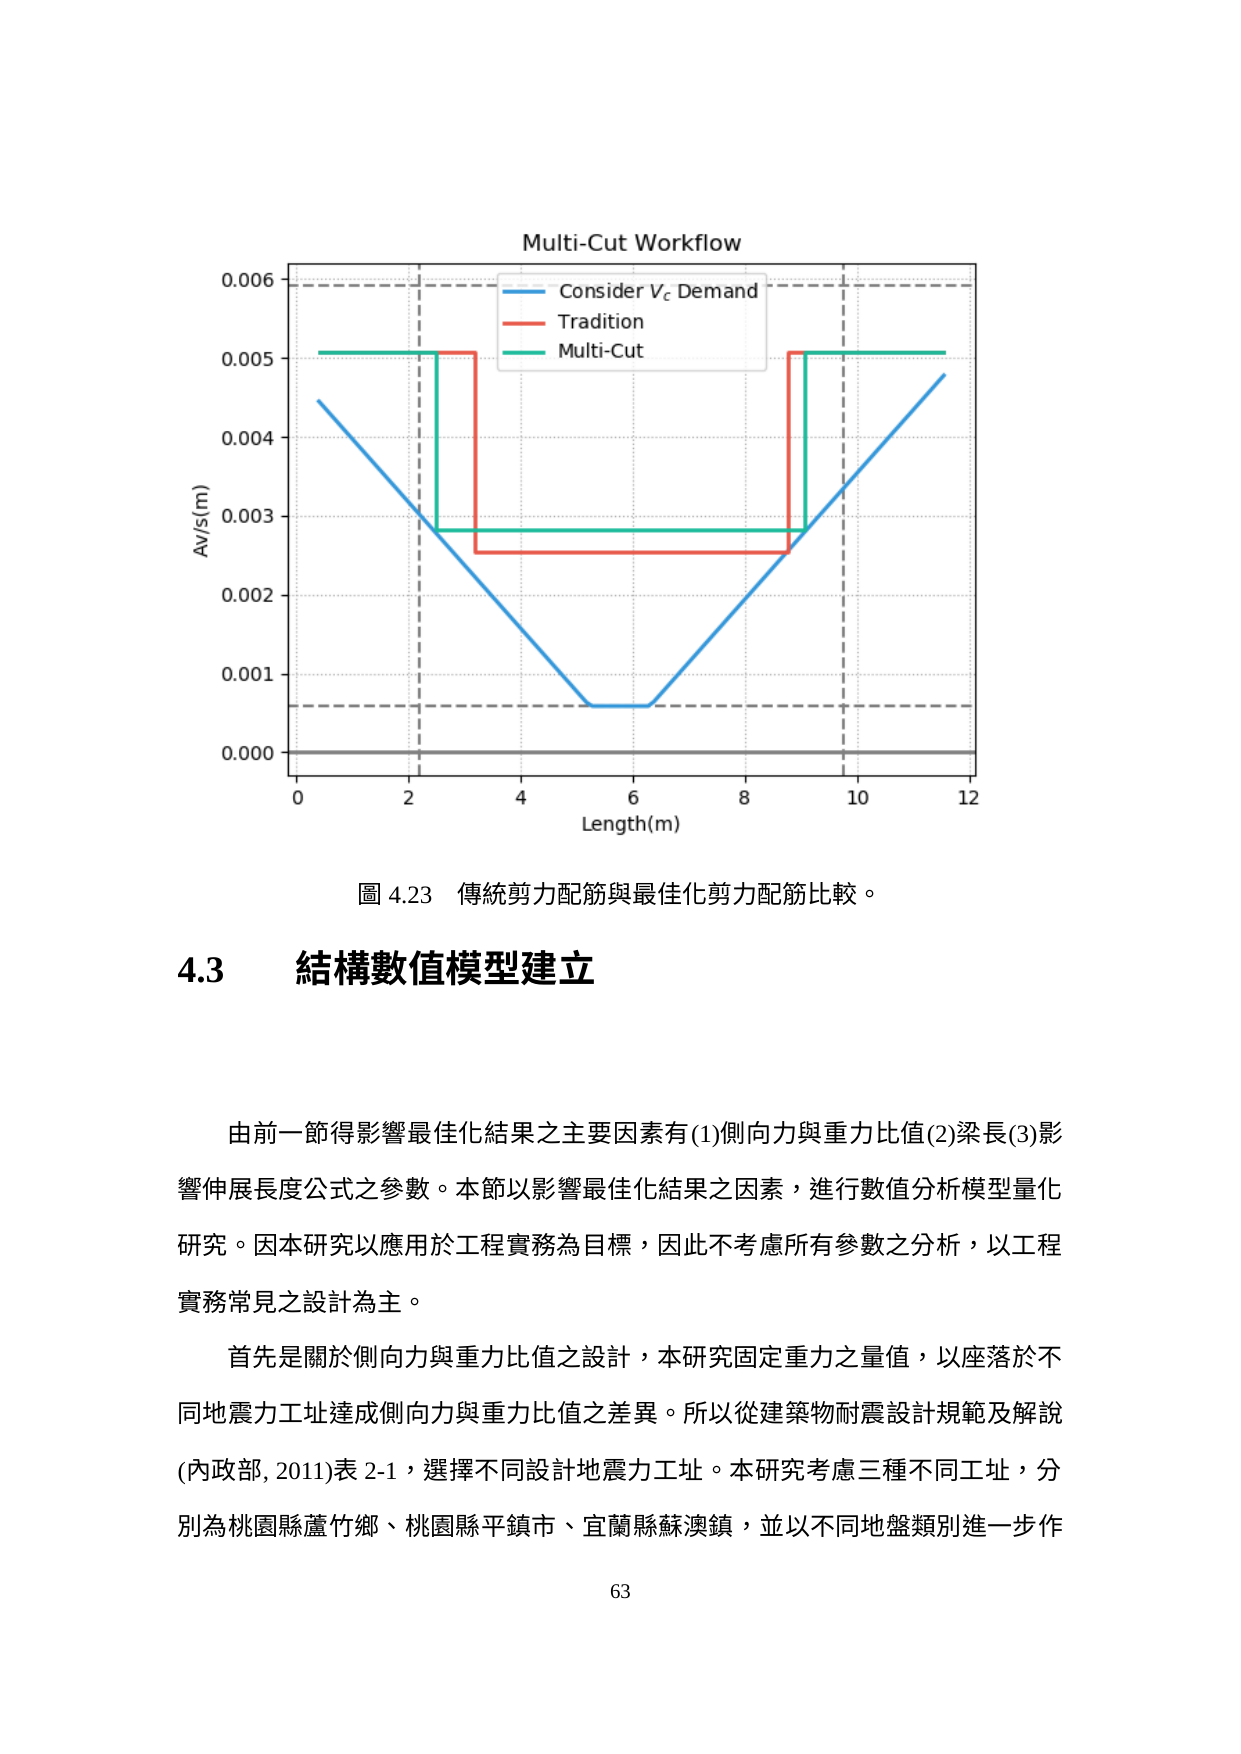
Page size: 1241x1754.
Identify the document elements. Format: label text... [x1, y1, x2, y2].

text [177, 1337, 1063, 1543]
text 由前一節得影響最佳化結果之主要因素有(1)側向力與重力比值(2)梁長(3)影響伸展長度公式之參數。本節以影響最佳化結果之因素，進行數值分析模型量化研究。因本研究以應用於工程實務為目標，因此不考慮所有參數之分析，以工程實務常見之設計為主。 [177, 1113, 1063, 1319]
subtitle 結構數值模型建立 [177, 929, 1063, 1004]
picture [177, 184, 1063, 849]
